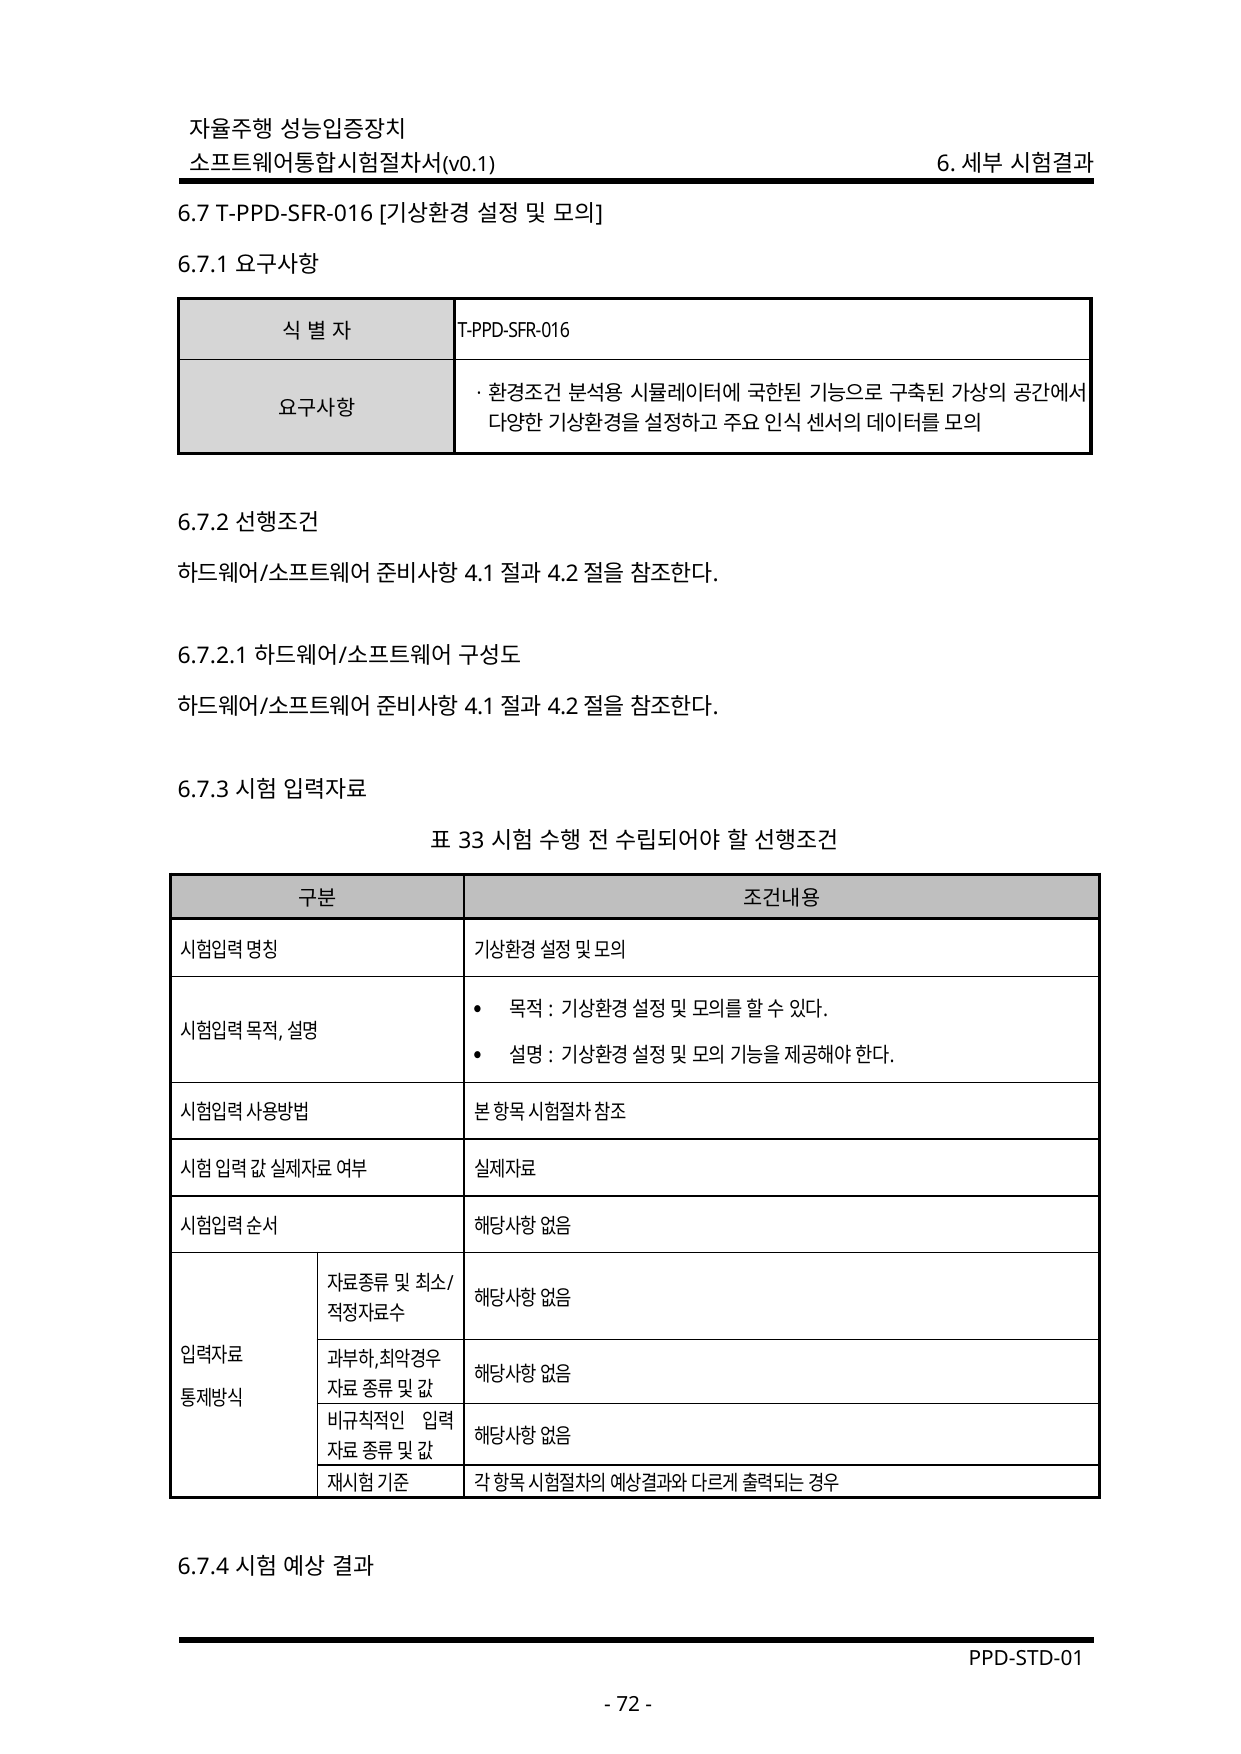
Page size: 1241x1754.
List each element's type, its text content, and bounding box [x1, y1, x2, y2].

table_cell 환경조건 분석용 시뮬레이터에 국한된 기능으로 구축된 가상의 공간에서 다양한 기상환경을 설정하고 주요 인식 센서의 데이터를 모의 [456, 360, 1089, 452]
table_cell 시험입력 목적, 설명 [172, 977, 463, 1081]
table_cell 해당사항 없음 [465, 1197, 1098, 1252]
text 시험 예상 결과 [177, 1548, 1092, 1582]
table_header 구분 [172, 876, 463, 917]
table_cell 각 항목 시험절차의 예상결과와 다르게 출력되는 경우 [465, 1466, 1098, 1496]
table_cell 과부하,최악경우 자료 종류 및 값 [318, 1340, 463, 1402]
table_cell 자료종류 및 최소/적정자료수 [318, 1253, 463, 1339]
table_cell 시험입력 순서 [172, 1197, 463, 1252]
table_cell 본 항목 시험절차 참조 [465, 1083, 1098, 1138]
table_cell 재시험 기준 [318, 1466, 463, 1496]
text 요구사항 [177, 246, 1092, 279]
table_cell 입력자료 통제방식 [172, 1253, 317, 1496]
text 하드웨어/소프트웨어 준비사항 4.1절과 4.2절을 참조한다. [177, 555, 1092, 588]
text 하드웨어/소프트웨어 구성도 [177, 637, 1092, 670]
table_cell 실제자료 [465, 1140, 1098, 1195]
text 시험 입력자료 [177, 770, 1092, 804]
text T-PPD-SFR-016 [기상환경 설정 및 모의] [177, 195, 1092, 228]
table_cell 해당사항 없음 [465, 1253, 1098, 1339]
table_cell 기상환경 설정 및 모의 [465, 920, 1098, 976]
table_cell 요구사항 [180, 360, 453, 452]
table_cell 시험입력 사용방법 [172, 1083, 463, 1138]
table_cell 시험 입력 값 실제자료 여부 [172, 1140, 463, 1195]
table_cell 비규칙적인 입력 자료 종류 및 값 [318, 1404, 463, 1464]
text 하드웨어/소프트웨어 준비사항 4.1절과 4.2절을 참조한다. [177, 688, 1092, 721]
table_cell 시험입력 명칭 [172, 920, 463, 976]
table_cell 목적 : 기상환경 설정 및 모의를 할 수 있다. 설명 : 기상환경 설정 및 모의 기능을 제공해야 한다. [465, 977, 1098, 1081]
table_cell 해당사항 없음 [465, 1404, 1098, 1464]
table_header 조건내용 [465, 876, 1098, 917]
table_cell 해당사항 없음 [465, 1340, 1098, 1402]
text 선행조건 [177, 504, 1092, 537]
table_header 식 별 자 [180, 300, 453, 359]
table_header T-PPD-SFR-016 [456, 300, 1089, 359]
